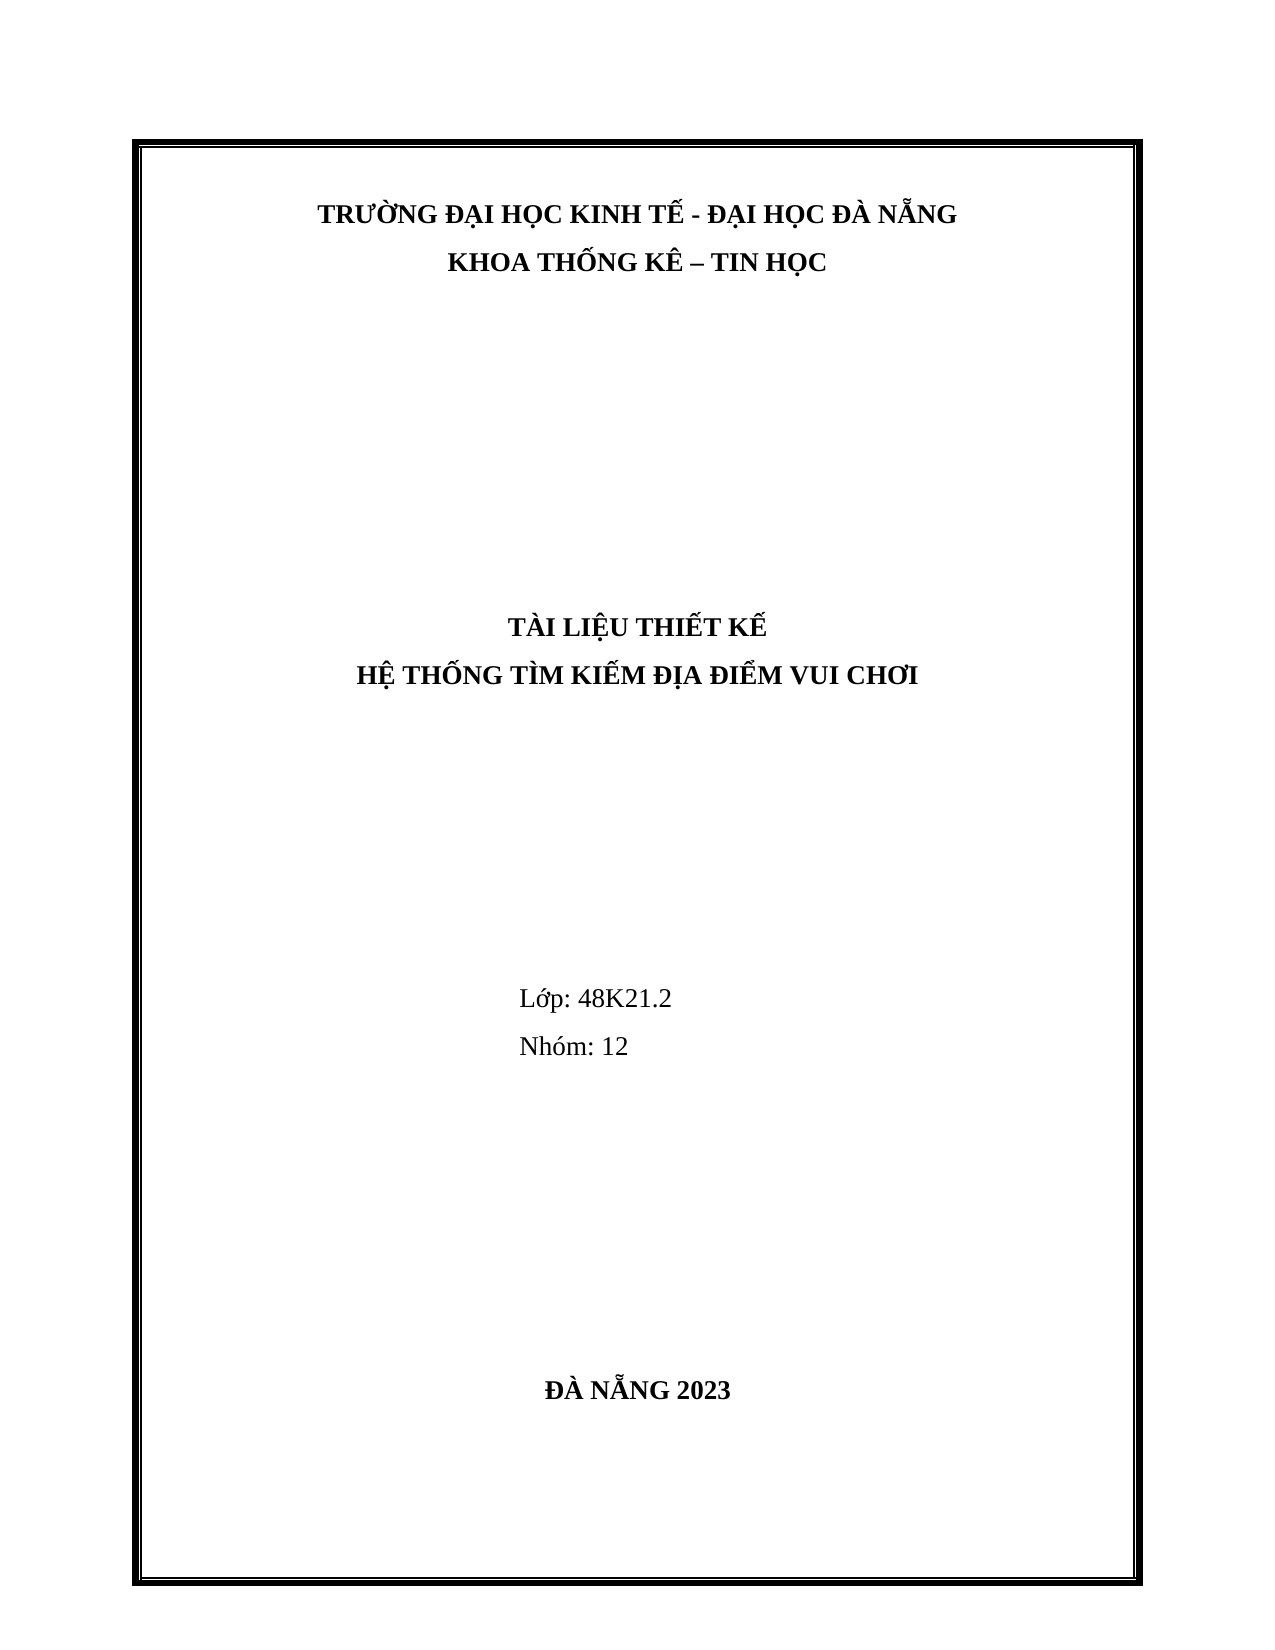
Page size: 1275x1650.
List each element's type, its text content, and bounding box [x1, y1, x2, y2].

text KHOA THỐNG KÊ – TIN HỌC [150, 246, 1125, 277]
text Nhóm: 12 [519, 1030, 1125, 1061]
text HỆ THỐNG TÌM KIẾM ĐỊA ĐIỂM VUI CHƠI [150, 659, 1125, 690]
text TRƯỜNG ĐẠI HỌC KINH TẾ - ĐẠI HỌC ĐÀ NẴNG [150, 198, 1125, 229]
text ĐÀ NẴNG 2023 [150, 1374, 1125, 1405]
text TÀI LIỆU THIẾT KẾ [150, 611, 1125, 642]
text Lớp: 48K21.2 [519, 982, 1125, 1013]
